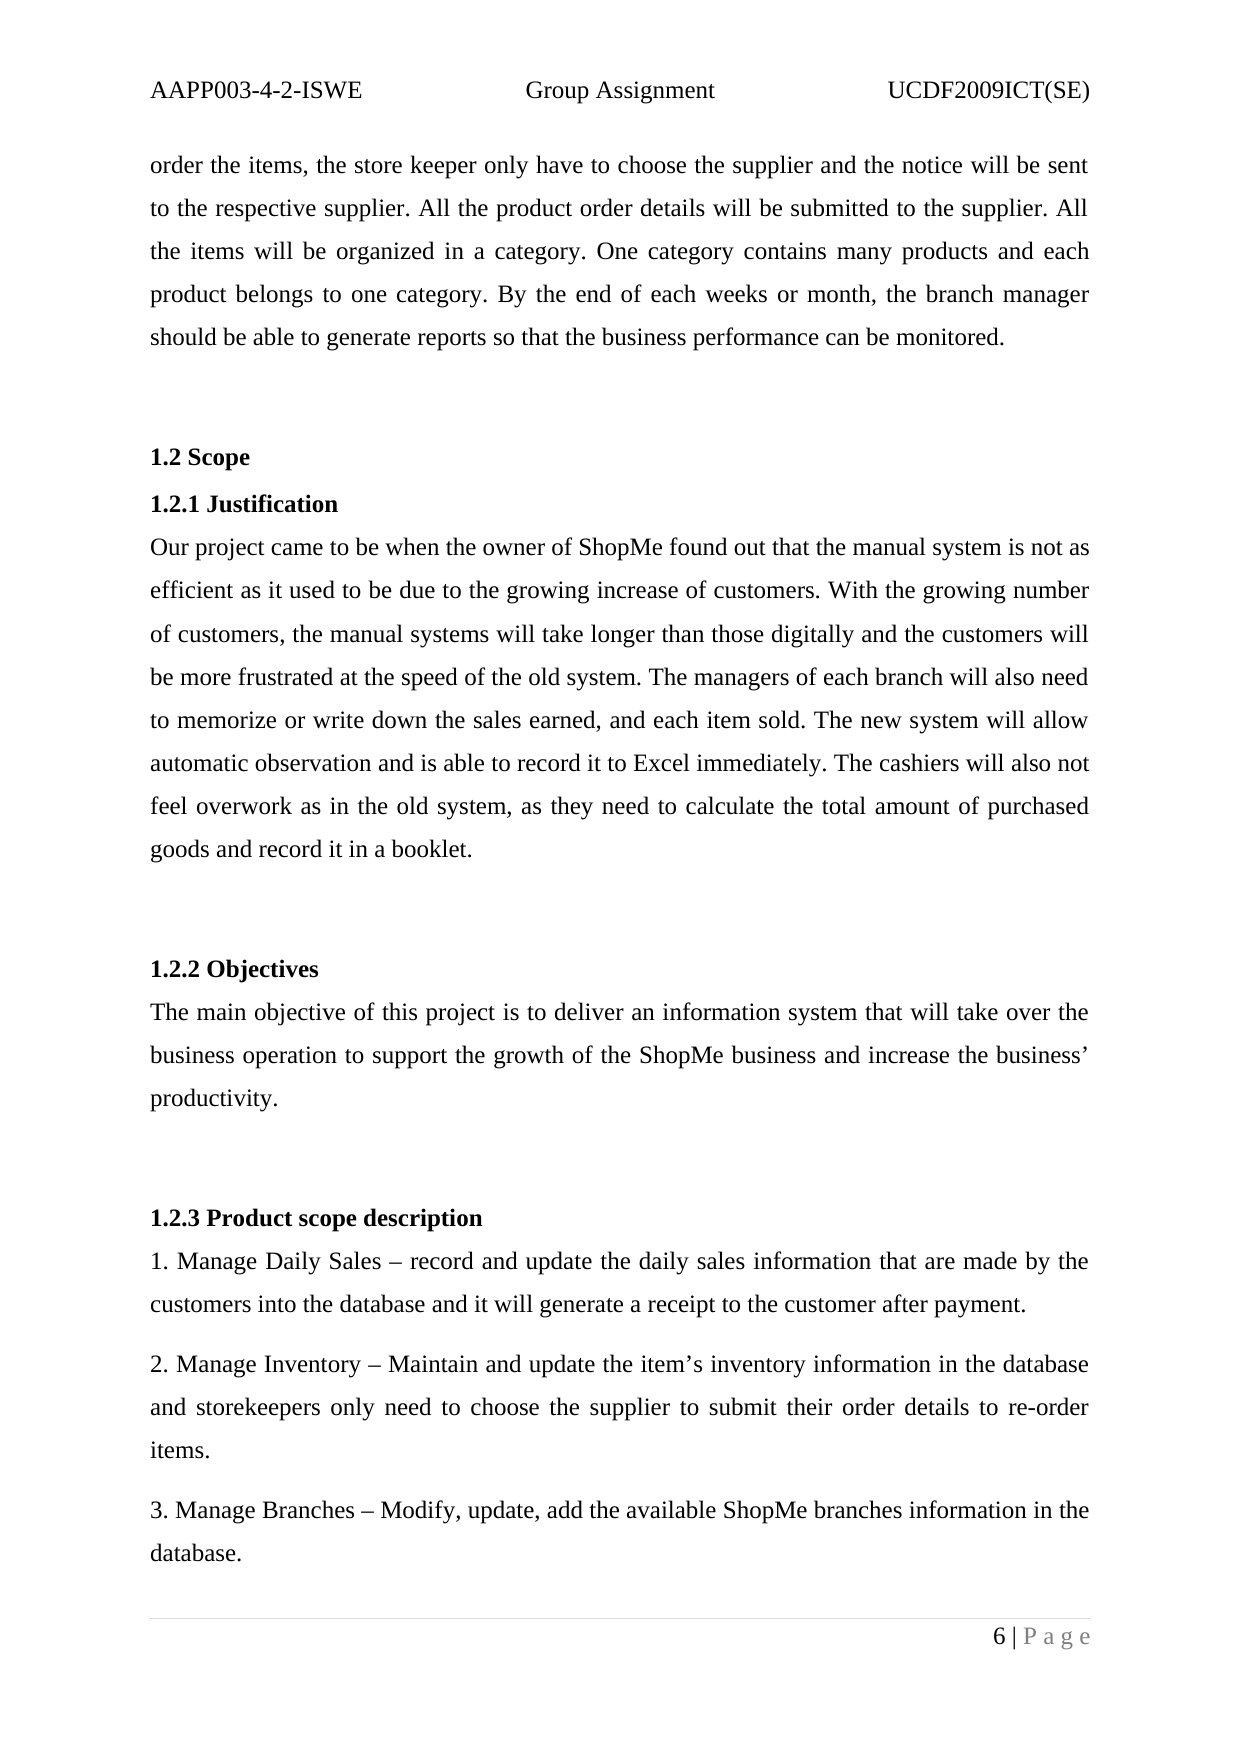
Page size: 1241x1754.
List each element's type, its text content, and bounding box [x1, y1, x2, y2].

text The main objective of this project is to deliver an information system that will take over the business operation to support the growth of the ShopMe business and increase the business’ productivity. [150, 997, 1090, 1112]
text 2. Manage Inventory – Maintain and update the item’s inventory information in the database and storekeepers only need to choose the supplier to submit their order details to re-order items. [150, 1349, 1090, 1464]
text Our project came to be when the owner of ShopMe found out that the manual system is not as efficient as it used to be due to the growing increase of customers. With the growing number of customers, the manual systems will take longer than those digitally and the customers will be more frustrated at the speed of the old system. The managers of each branch will also need to memorize or write down the sales earned, and each item sold. The new system will allow automatic observation and is able to record it to Excel immediately. The cashiers will also not feel overwork as in the old system, as they need to calculate the total amount of purchased goods and record it in a booklet. [150, 532, 1090, 863]
text 3. Manage Branches – Modify, update, add the available ShopMe branches information in the database. [150, 1495, 1090, 1567]
subtitle 1.2 Scope [150, 442, 1090, 471]
subtitle 1.2.2 Objectives [150, 954, 1090, 983]
subtitle 1.2.1 Justification [150, 489, 1090, 518]
text 1. Manage Daily Sales – record and update the daily sales information that are made by the customers into the database and it will generate a receipt to the customer after payment. [150, 1246, 1090, 1318]
subtitle 1.2.3 Product scope description [150, 1203, 1090, 1232]
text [150, 150, 1090, 351]
